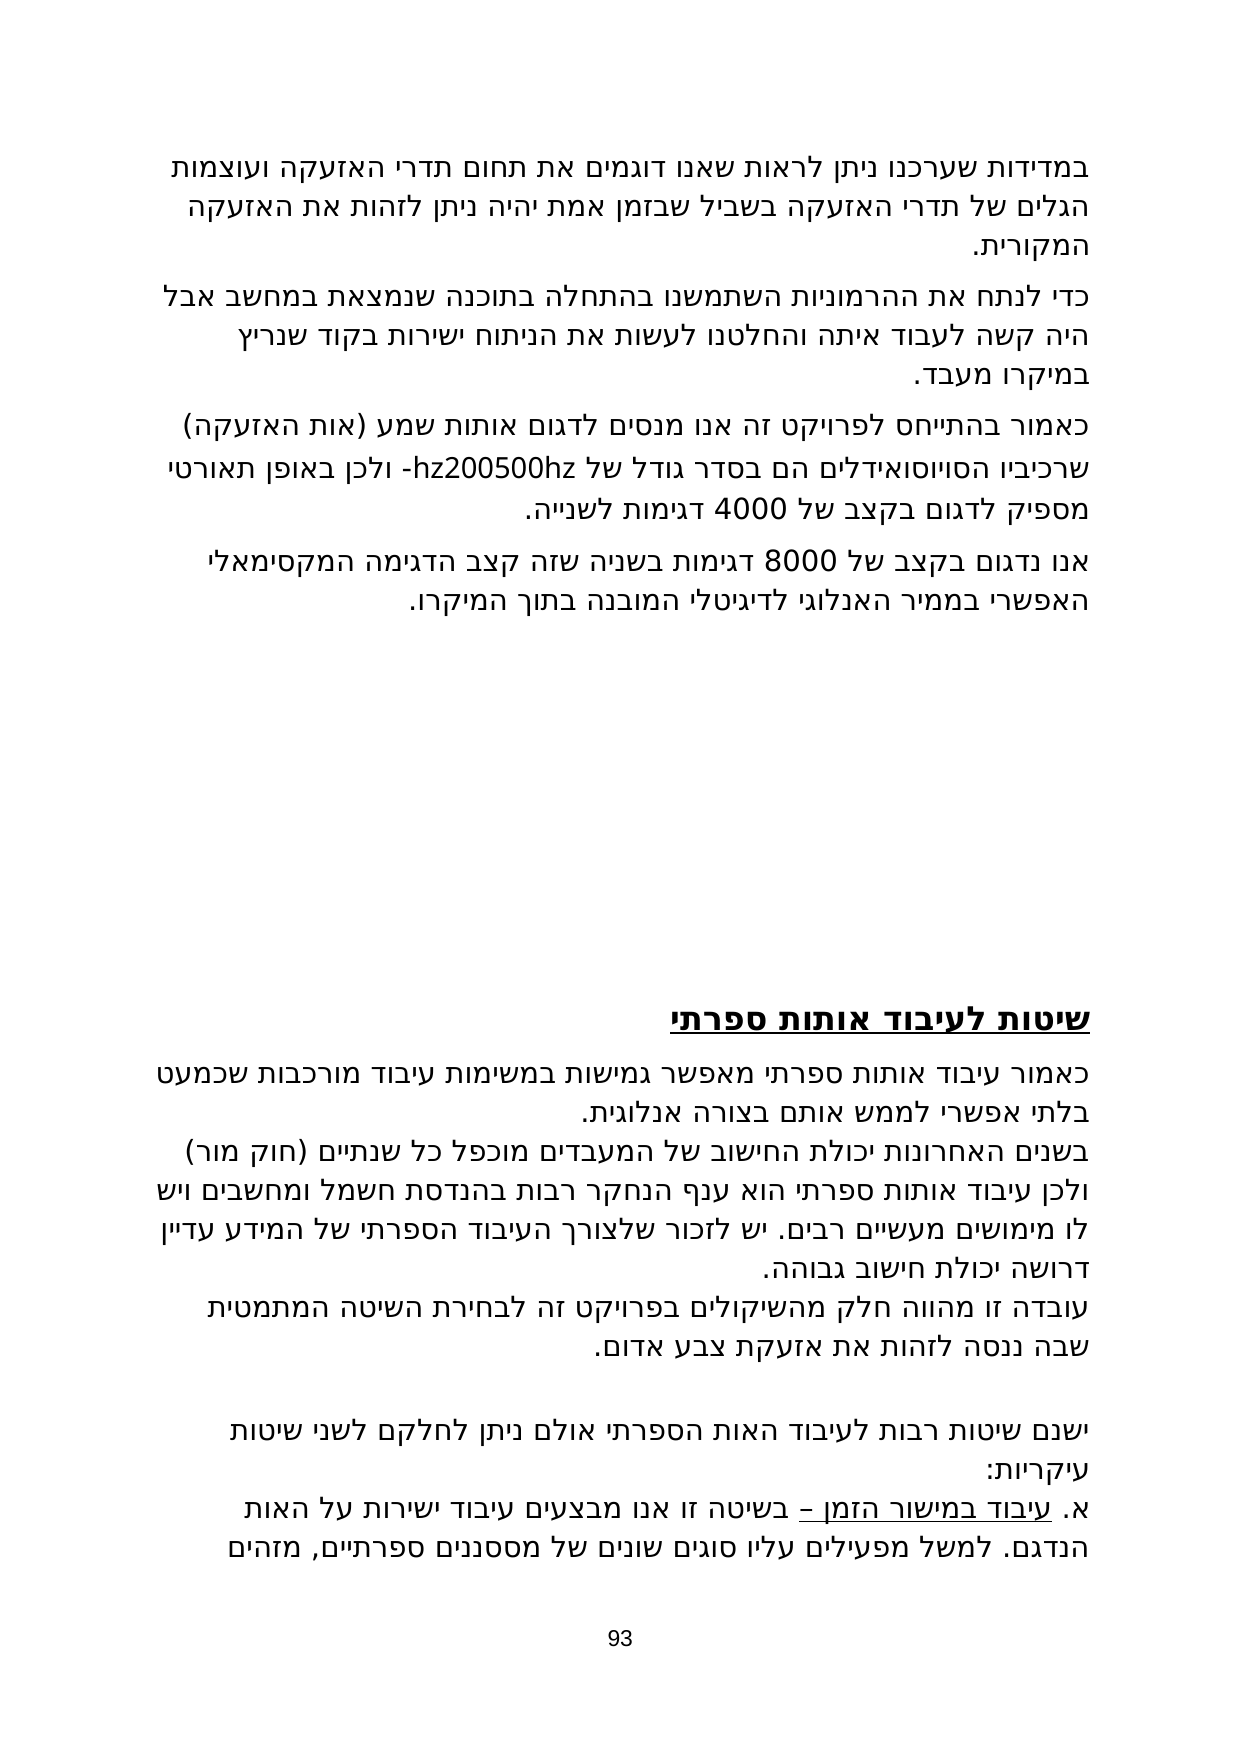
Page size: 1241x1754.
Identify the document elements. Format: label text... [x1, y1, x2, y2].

text אנו נדגום בקצב של 8000 דגימות בשניה שזה קצב הדגימה המקסימאלי האפשרי בממיר האנלוגי לדיגיטלי המובנה בתוך המיקרו. [150, 544, 1090, 617]
text עובדה זו מהווה חלק מהשיקולים בפרויקט זה לבחירת השיטה המתמטית שבה ננסה לזהות את אזעקת צבע אדום. [150, 1290, 1090, 1363]
text בשנים האחרונות יכולת החישוב של המעבדים מוכפל כל שנתיים (חוק מור) ולכן עיבוד אותות ספרתי הוא ענף הנחקר רבות בהנדסת חשמל ומחשבים ויש לו מימושים מעשיים רבים. יש לזכור שלצורך העיבוד הספרתי של המידע עדיין דרושה יכולת חישוב גבוהה. [150, 1134, 1090, 1285]
text במדידות שערכנו ניתן לראות שאנו דוגמים את תחום תדרי האזעקה ועוצמות הגלים של תדרי האזעקה בשביל שבזמן אמת יהיה ניתן לזהות את האזעקה המקורית. [150, 150, 1090, 262]
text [150, 1492, 1090, 1564]
text כאמור עיבוד אותות ספרתי מאפשר גמישות במשימות עיבוד מורכבות שכמעט בלתי אפשרי לממש אותם בצורה אנלוגית. [150, 1056, 1090, 1129]
text שיטות לעיבוד אותות ספרתי [150, 999, 1090, 1038]
text ישנם שיטות רבות לעיבוד האות הספרתי אולם ניתן לחלקם לשני שיטות עיקריות: [150, 1414, 1090, 1487]
text כאמור בהתייחס לפרויקט זה אנו מנסים לדגום אותות שמע (אות האזעקה) שרכיביו הסויוסואידלים הם בסדר גודל של hz200500hz- ולכן באופן תאורטי מספיק לדגום בקצב של 4000 דגימות לשנייה. [150, 409, 1090, 526]
text כדי לנתח את ההרמוניות השתמשנו בהתחלה בתוכנה שנמצאת במחשב אבל היה קשה לעבוד איתה והחלטנו לעשות את הניתוח ישירות בקוד שנריץ במיקרו מעבד. [150, 279, 1090, 391]
